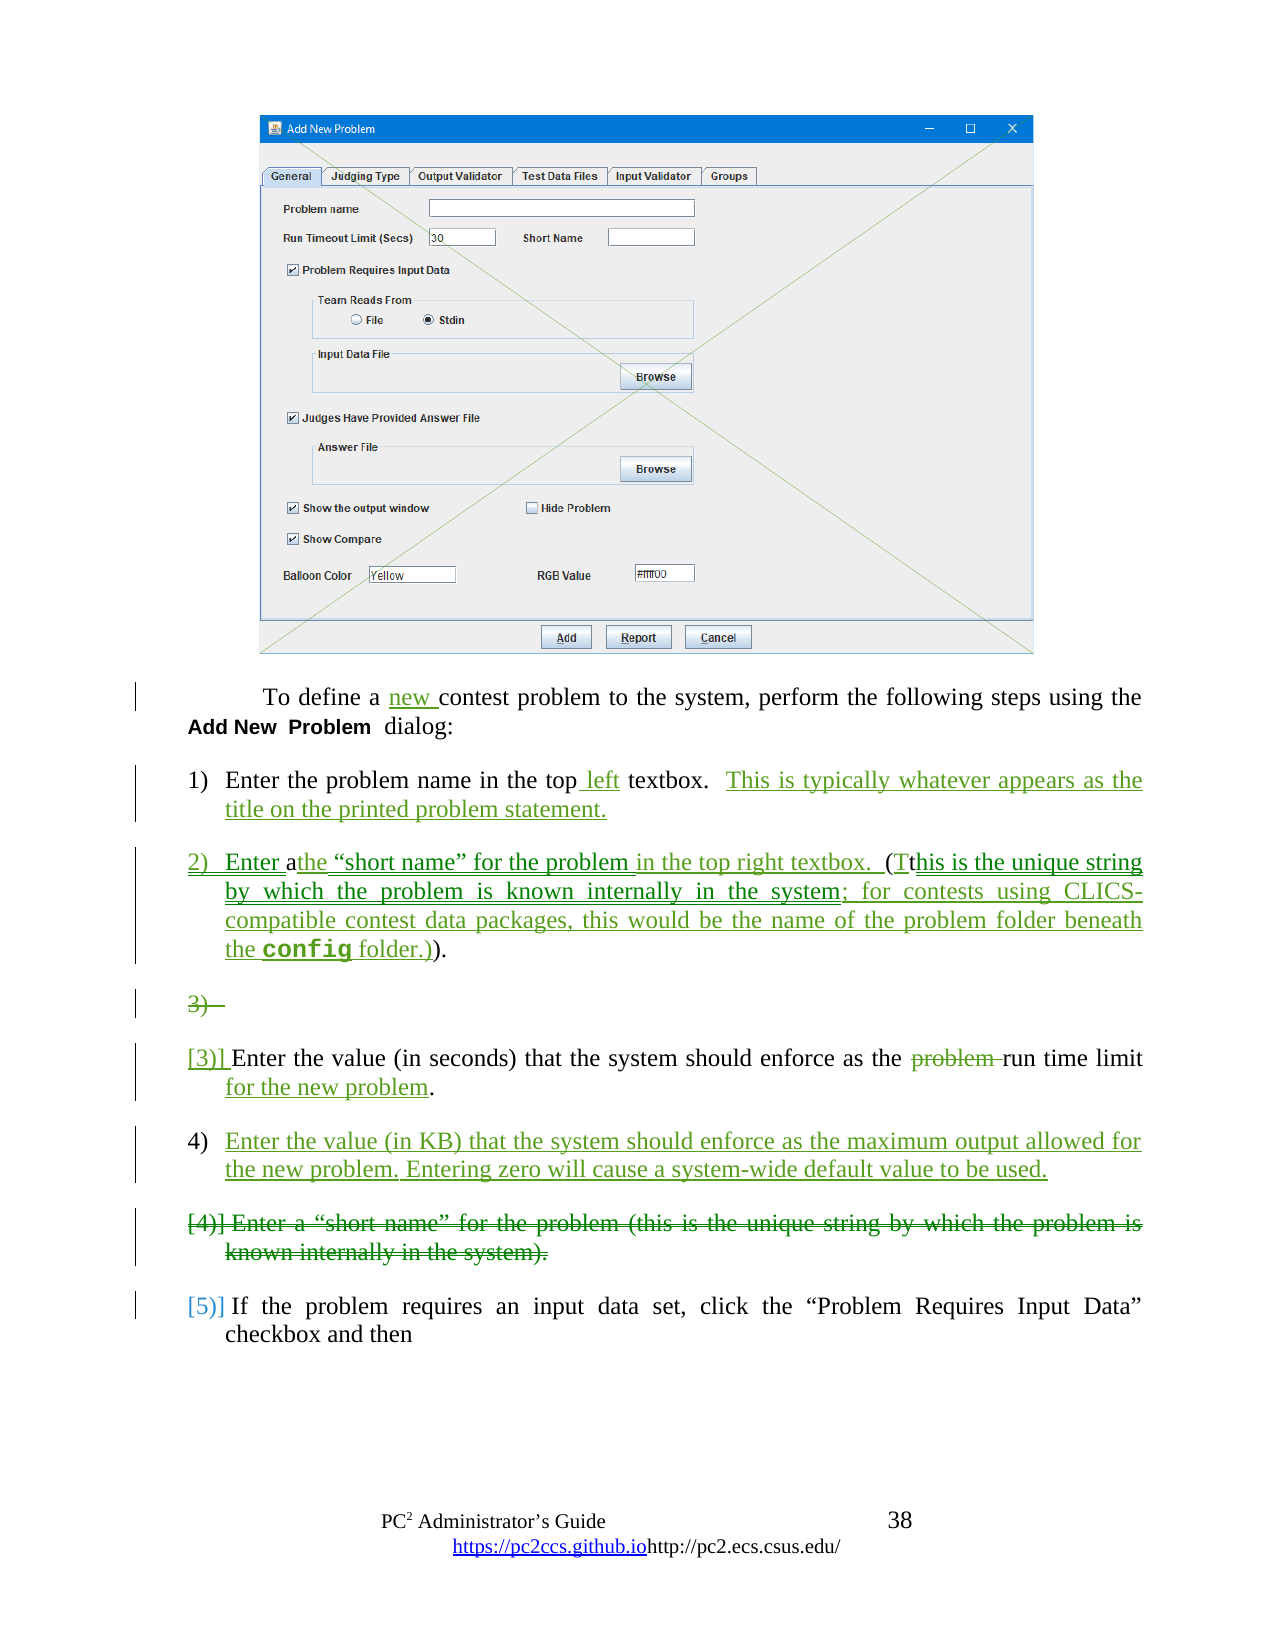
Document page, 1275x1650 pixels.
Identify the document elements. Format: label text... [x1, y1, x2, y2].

list If the problem requires an input data set, click the “Problem Requires Input Data” checkbox and then [187, 1291, 1143, 1348]
text To define a contest problem to the system, perform the following steps using the Add New Problem dialog: [187, 682, 1143, 740]
list Enter the problem name in the top textbox. [187, 765, 1143, 822]
list Enter the value (in seconds) that the system should enforce as the run time limit. [187, 1043, 1143, 1101]
picture [648, 116, 1034, 653]
picture [261, 385, 1032, 654]
picture [259, 116, 645, 653]
picture [262, 115, 1031, 383]
